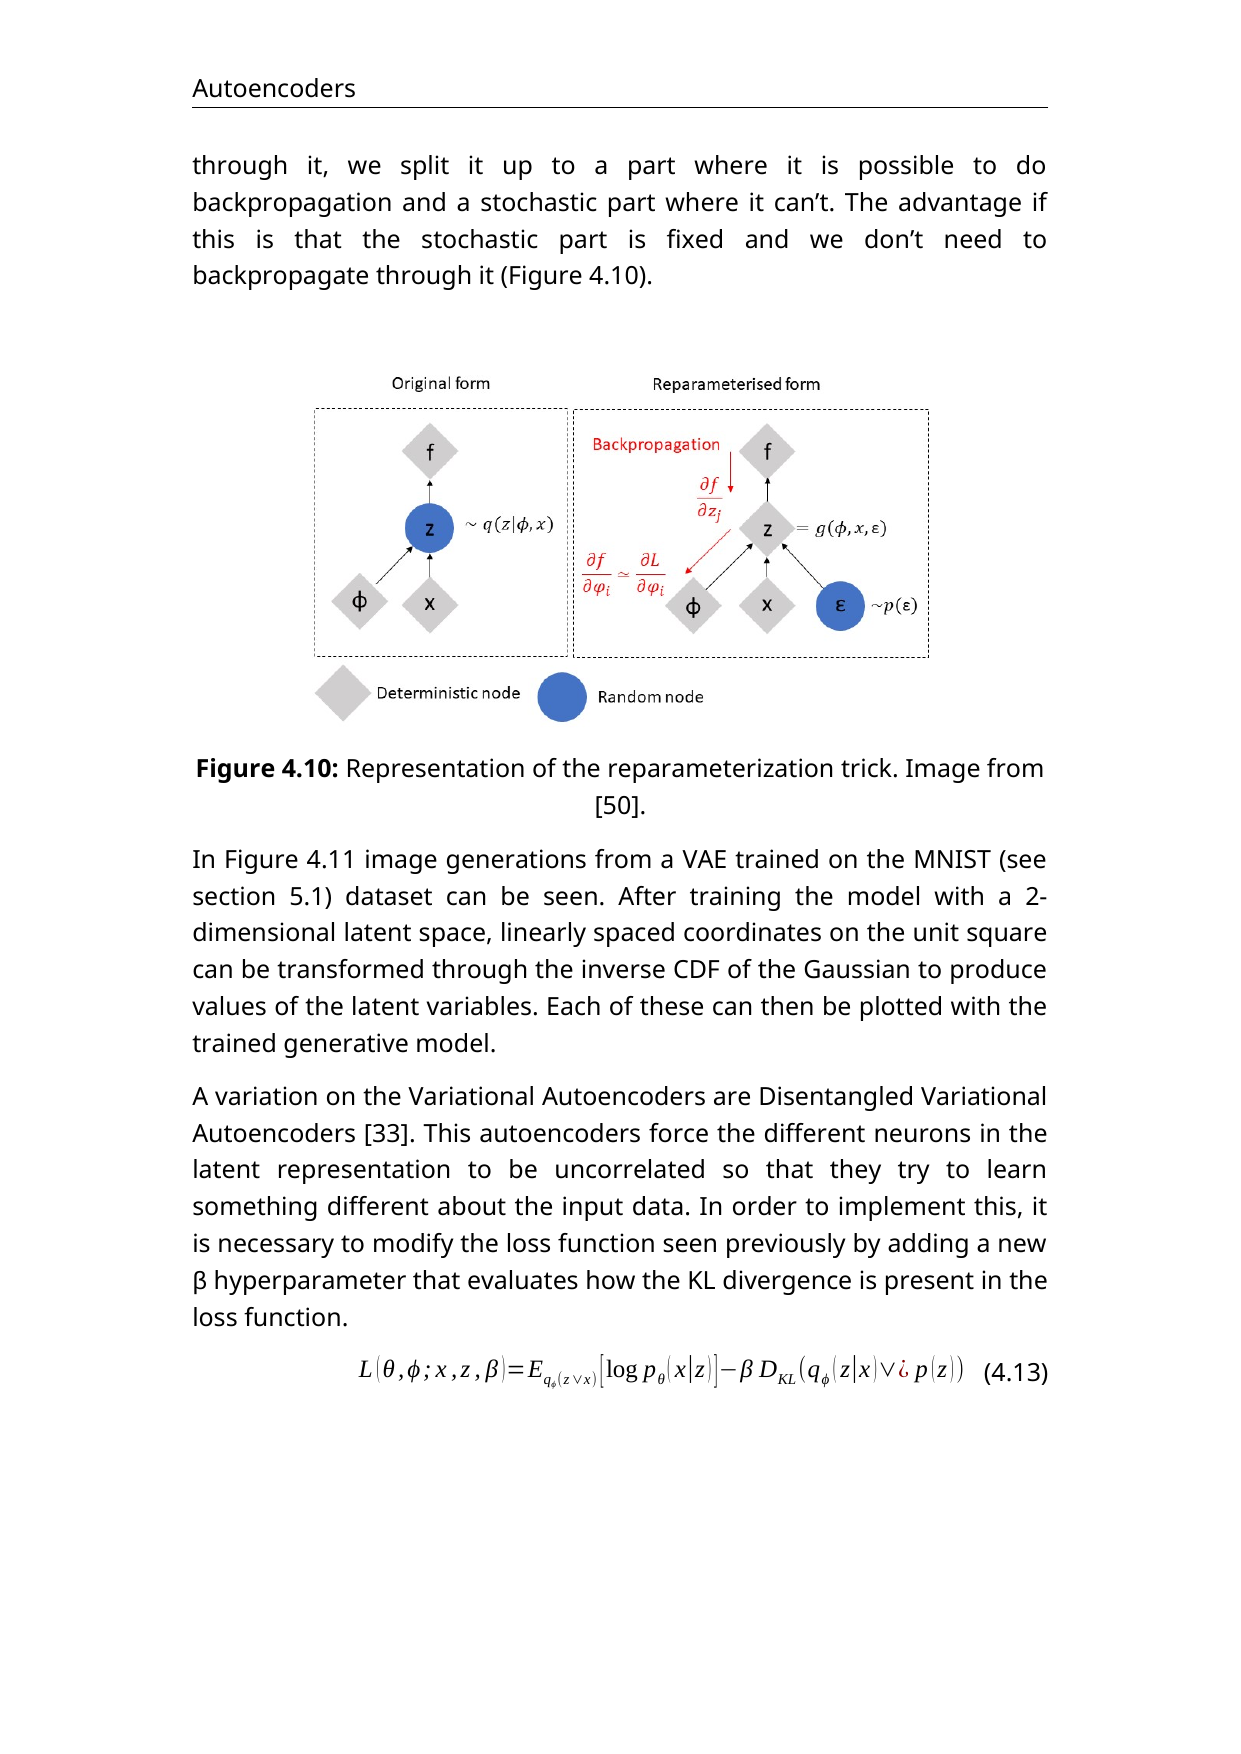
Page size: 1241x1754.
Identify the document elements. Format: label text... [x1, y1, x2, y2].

text In Figure 4.11 image generations from a VAE trained on the MNIST (see section 5.1) dataset can be seen. After training the model with a 2-dimensional latent space, linearly spaced coordinates on the unit square can be transformed through the inverse CDF of the Gaussian to produce values of the latent variables. Each of these can then be plotted with the trained generative model. [192, 841, 1048, 1059]
picture [304, 365, 936, 732]
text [192, 148, 1048, 292]
text Figure 4.10: Representation of the reparameterization trick. Image from [50]. [192, 751, 1048, 822]
text (4.13) [192, 1353, 1048, 1390]
text A variation on the Variational Autoencoders are Disentangled Variational Autoencoders [33]. This autoencoders force the different neurons in the latent representation to be uncorrelated so that they try to learn something different about the input data. In order to implement this, it is necessary to modify the loss function seen previously by adding a new β hyperparameter that evaluates how the KL divergence is present in the loss function. [192, 1079, 1048, 1333]
